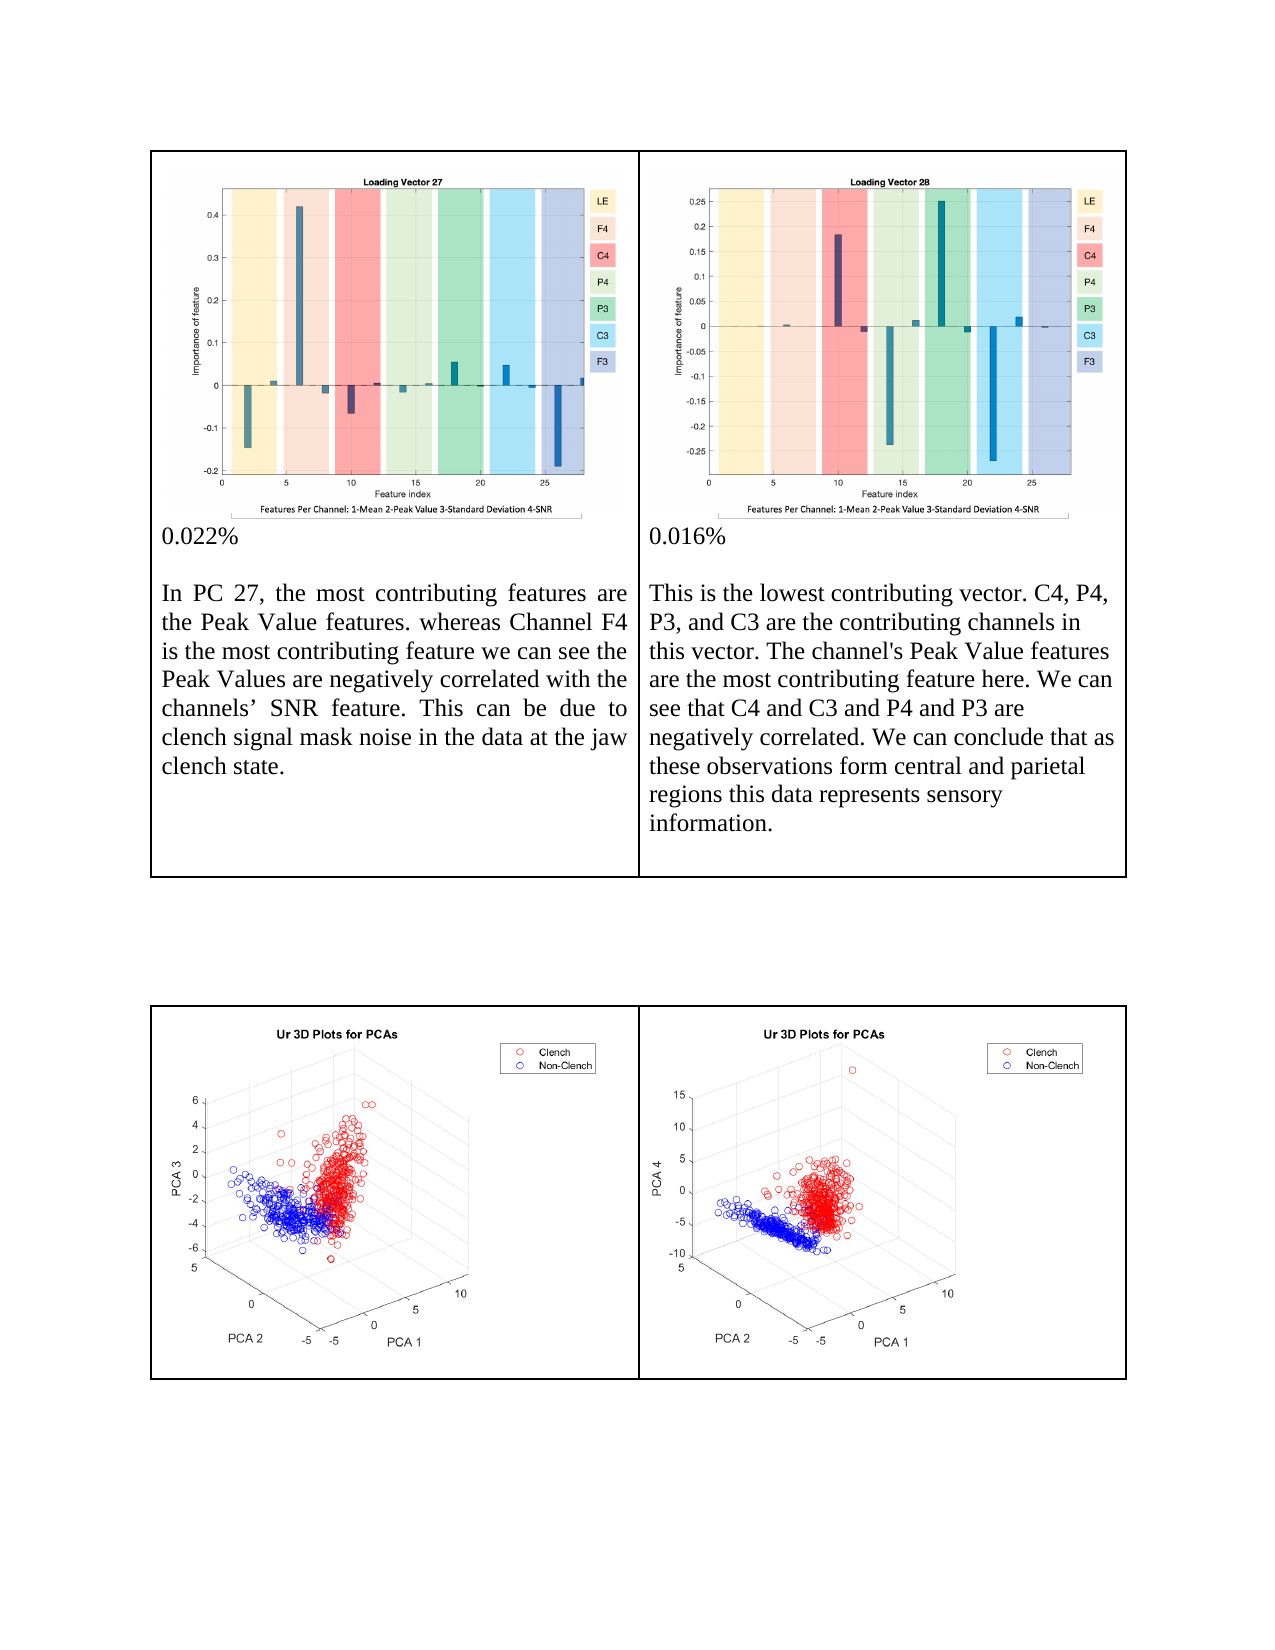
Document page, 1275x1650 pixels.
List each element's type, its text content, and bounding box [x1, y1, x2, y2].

table_cell 0.016% This is the lowest contributing vector. C4, P4, P3, and C3 are the contributing channels in this vector. The channel's Peak Value features are the most contributing feature here. We can see that C4 and C3 and P4 and P3 are negatively correlated. We can conclude that as these observations form central and parietal regions this data represents sensory information. [640, 152, 1125, 876]
table_header [152, 1007, 638, 1378]
picture [648, 1017, 1115, 1368]
table_header [640, 1007, 1125, 1378]
picture [648, 162, 1115, 521]
picture [161, 162, 628, 521]
table_cell 0.022% In PC 27, the most contributing features are the Peak Value features. whereas Channel F4 is the most contributing feature we can see the Peak Values are negatively correlated with the channels’ SNR feature. This can be due to clench signal mask noise in the data at the jaw clench state. [152, 152, 638, 876]
picture [161, 1017, 628, 1368]
